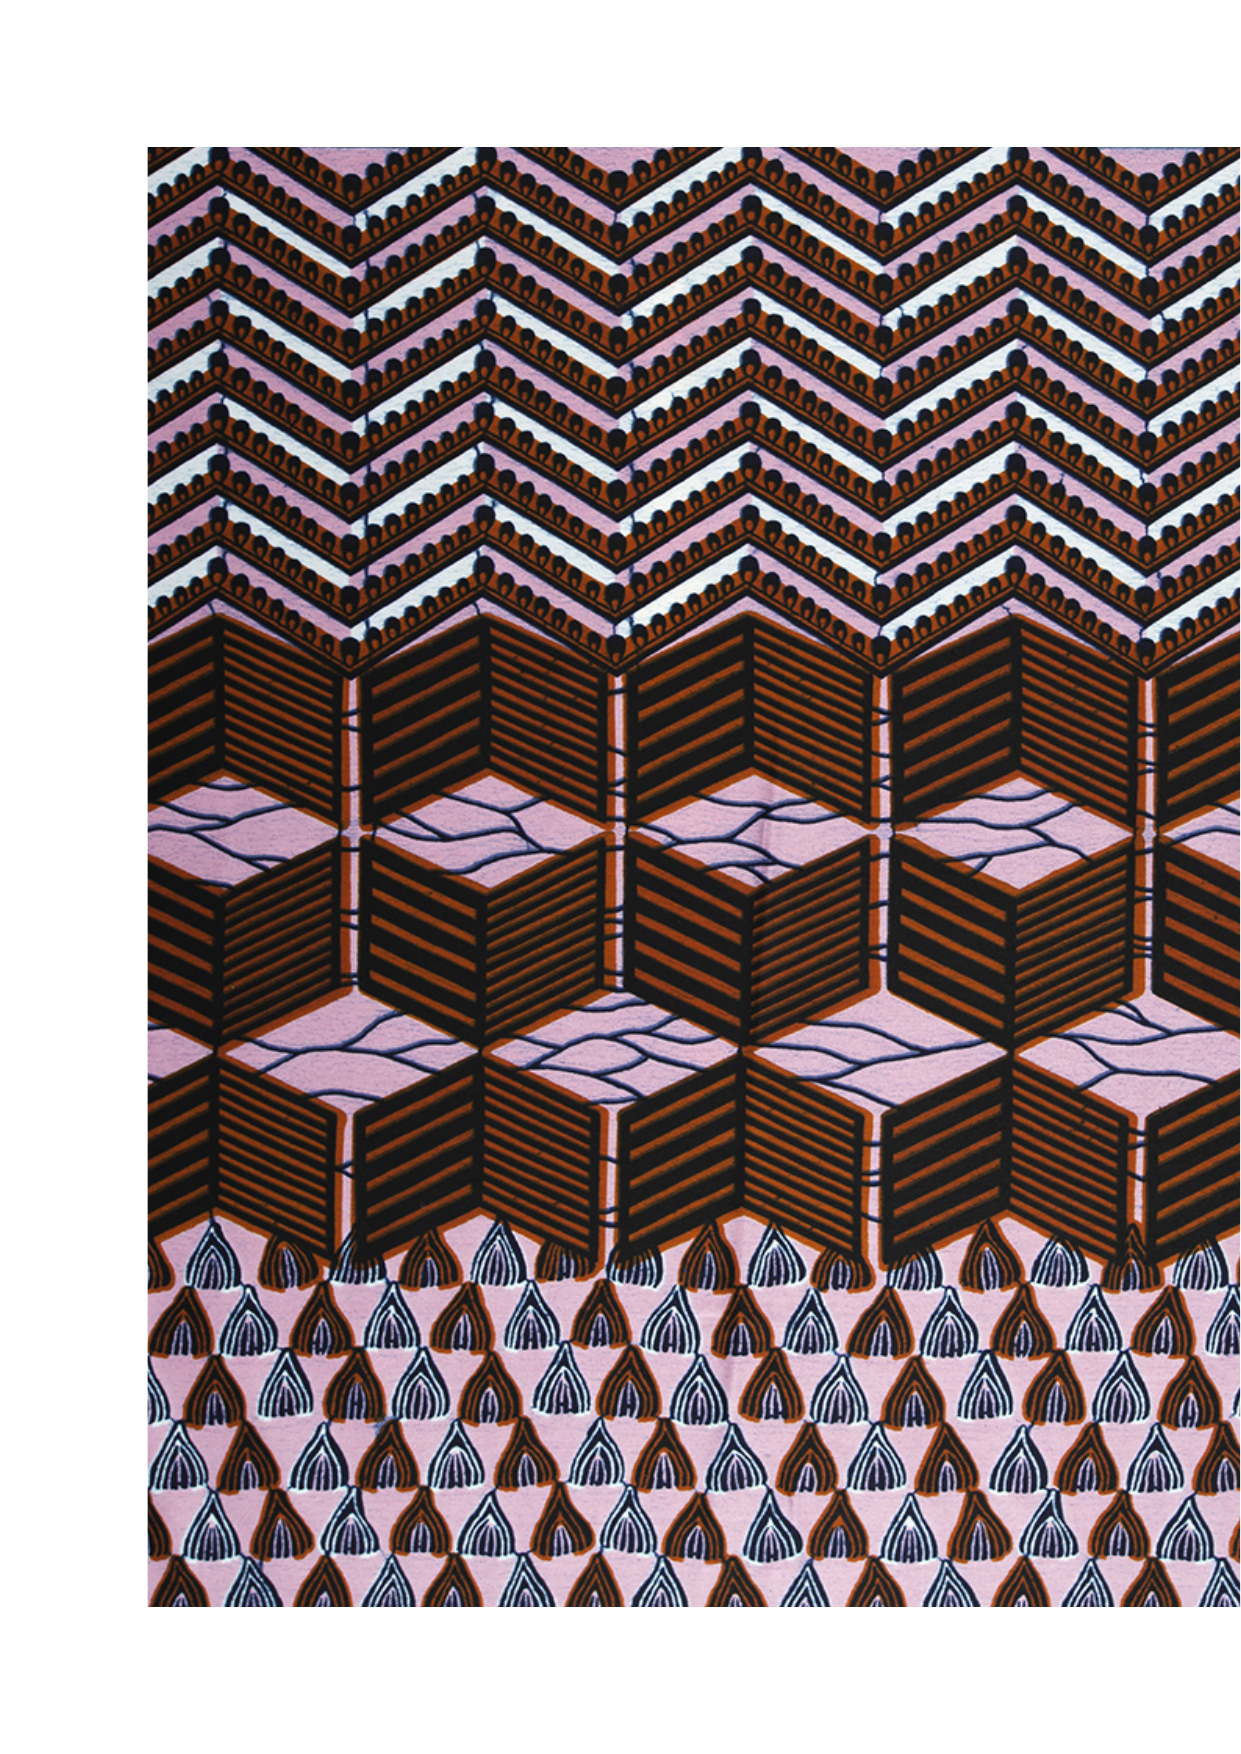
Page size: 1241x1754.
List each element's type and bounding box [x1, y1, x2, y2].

picture [147, 147, 1241, 1607]
